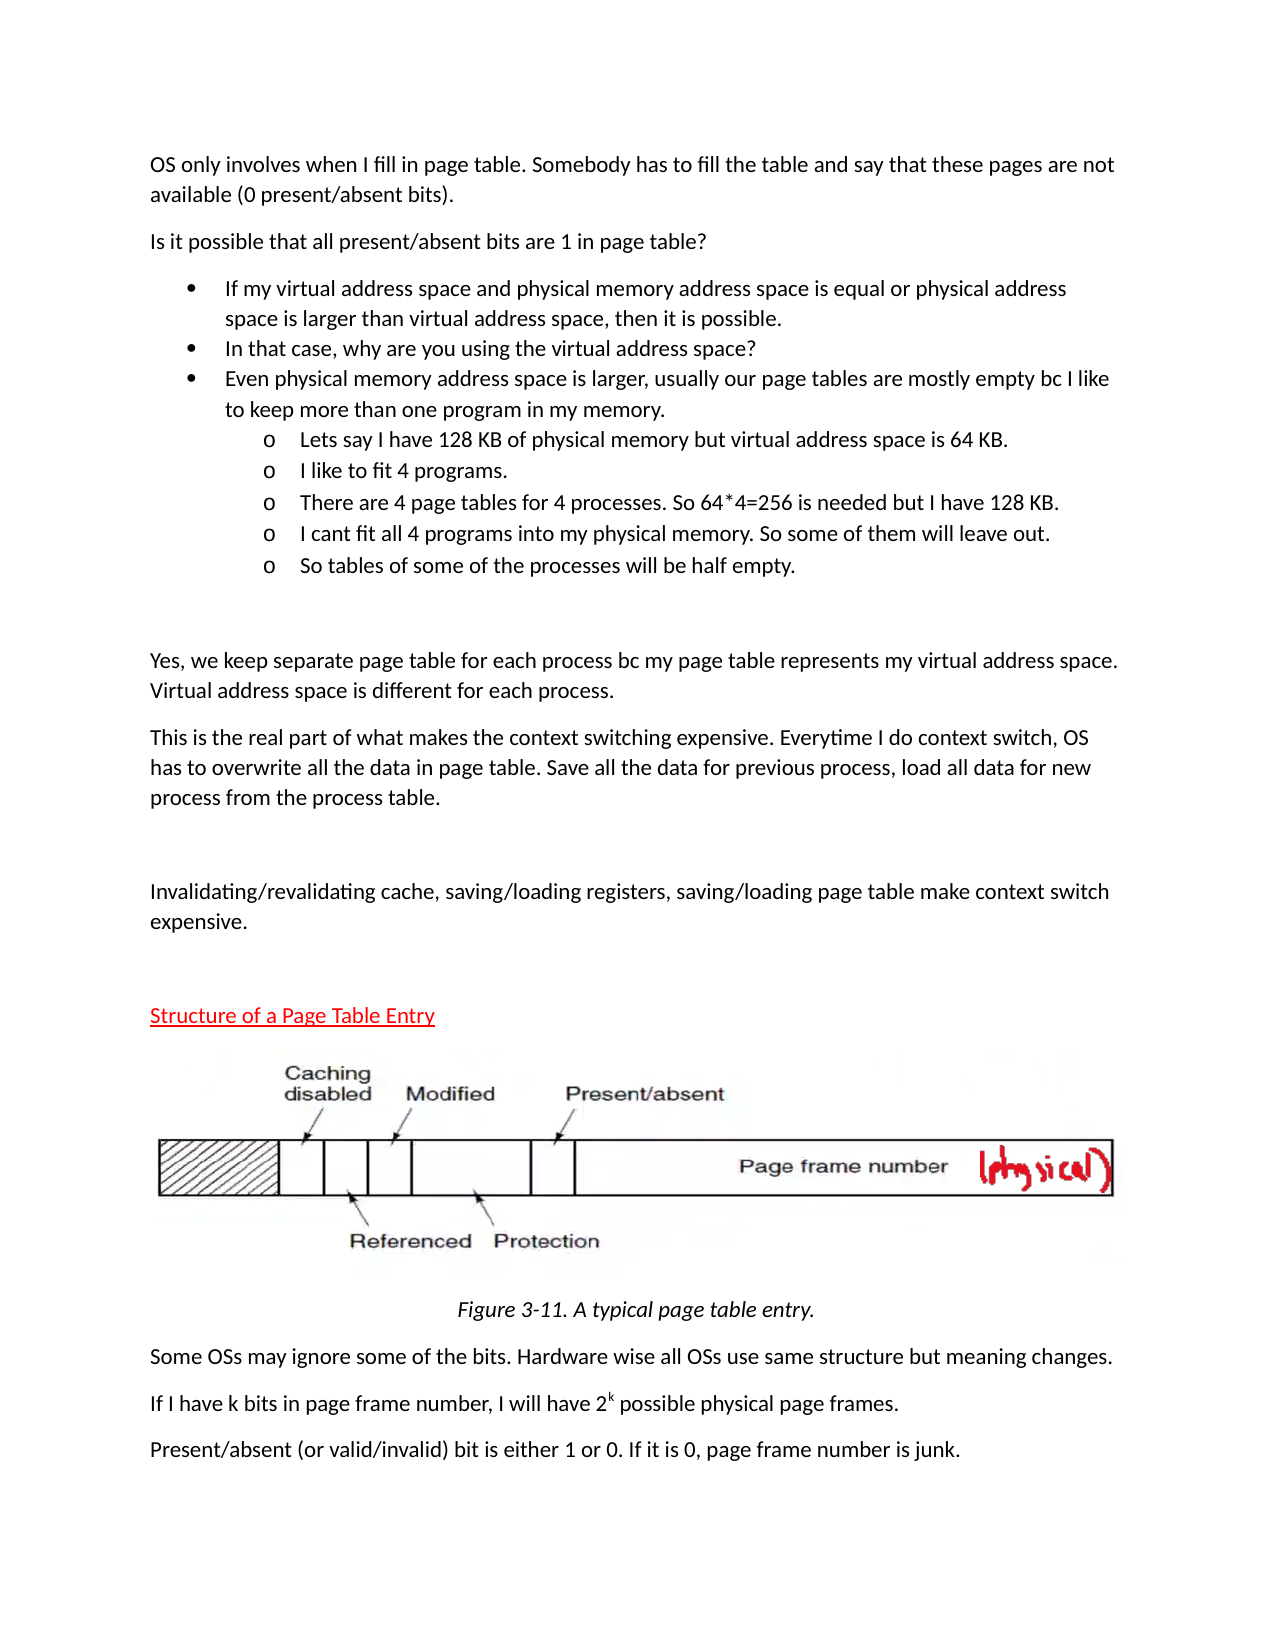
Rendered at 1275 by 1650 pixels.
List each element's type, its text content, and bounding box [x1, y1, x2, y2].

text Structure of a Page Table Entry [150, 1001, 1125, 1029]
text Is it possible that all present/absent bits are 1 in page table? [150, 227, 1125, 255]
list So tables of some of the processes will be half empty. [262, 551, 1125, 580]
text If I have k bits in page frame number, I will have 2k possible physical page frames. [150, 1389, 1125, 1417]
text Some OSs may ignore some of the bits. Hardware wise all OSs use same structure but meaning changes. [150, 1342, 1125, 1370]
list Lets say I have 128 KB of physical memory but virtual address space is 64 KB. [262, 425, 1125, 454]
text Yes, we keep separate page table for each process bc my page table represents my virtual address space. Virtual address space is different for each process. [150, 646, 1125, 704]
picture [150, 1047, 1125, 1276]
text Figure 3-11. A typical page table entry. [150, 1295, 1125, 1323]
list I like to fit 4 programs. [262, 456, 1125, 486]
list Even physical memory address space is larger, usually our page tables are mostly empty bc I like to keep more than one program in my memory. [187, 364, 1125, 423]
text This is the real part of what makes the context switching expensive. Everytime I do context switch, OS has to overwrite all the data in page table. Save all the data for previous process, load all data for new process from the process table. [150, 723, 1125, 811]
text Present/absent (or valid/invalid) bit is either 1 or 0. If it is 0, page frame number is junk. [150, 1436, 1125, 1463]
list If my virtual address space and physical memory address space is equal or physical address space is larger than virtual address space, then it is possible. [187, 274, 1125, 332]
text OS only involves when I fill in page table. Somebody has to fill the table and say that these pages are not available (0 present/absent bits). [150, 150, 1125, 208]
list In that case, why are you using the virtual address space? [187, 334, 1125, 362]
text Invalidating/revalidating cache, saving/loading registers, saving/loading page table make context switch expensive. [150, 877, 1125, 935]
list I cant fit all 4 programs into my physical memory. So some of them will leave out. [262, 519, 1125, 548]
list There are 4 page tables for 4 processes. So 64*4=256 is needed but I have 128 KB. [262, 488, 1125, 517]
